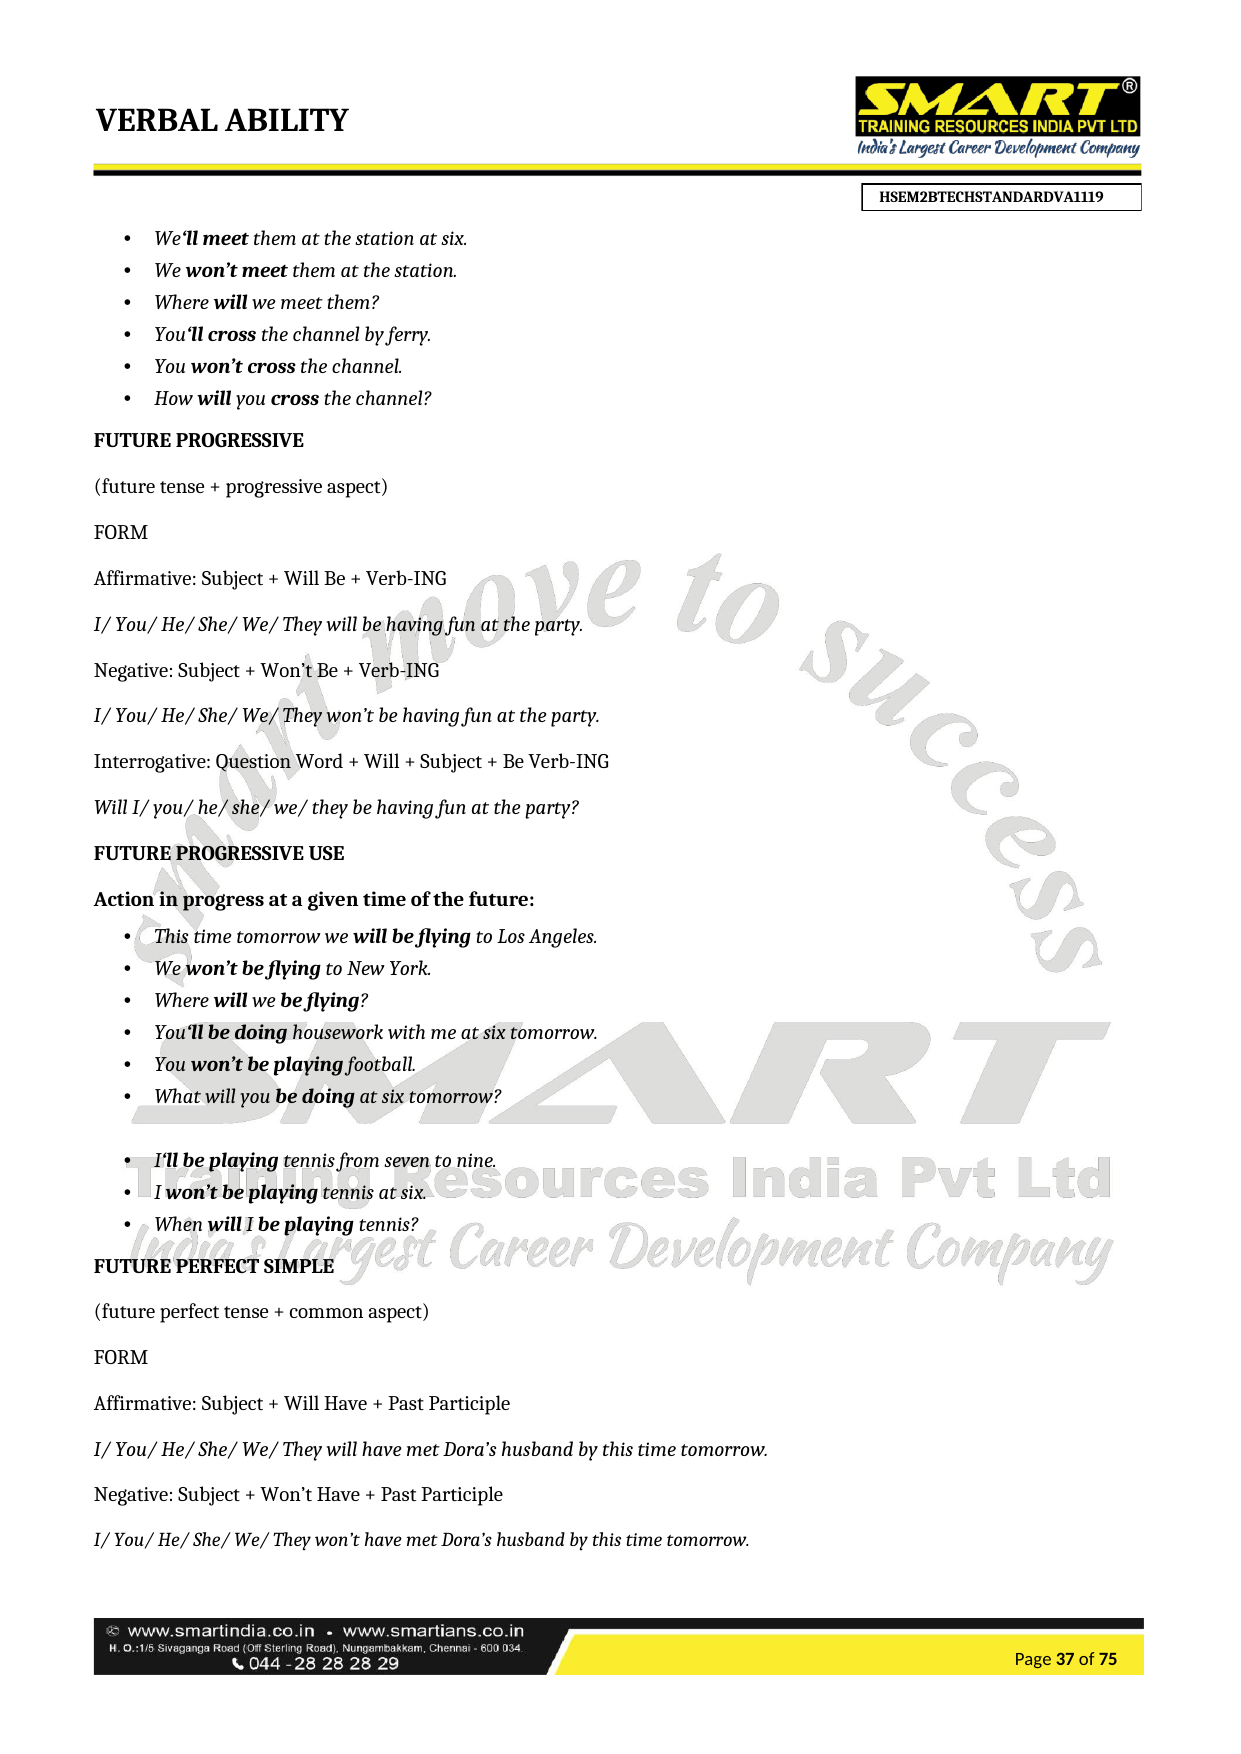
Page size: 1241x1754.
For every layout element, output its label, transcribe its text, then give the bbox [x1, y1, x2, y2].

text Interrogative: Question Word + Will + Subject + Be Verb-ING [94, 750, 806, 774]
picture [94, 540, 1144, 1297]
list How will you cross the channel? [123, 386, 806, 411]
list I‘ll be playing tennis from seven to nine. [123, 1148, 806, 1172]
text Affirmative: Subject + Will Be + Verb-ING [94, 566, 806, 590]
text FUTURE PERFECT SIMPLE [94, 1254, 806, 1278]
list Where will we be flying? [123, 988, 806, 1012]
text FUTURE PROGRESSIVE [94, 428, 806, 452]
list You won’t be playing football. [123, 1052, 806, 1077]
list We won’t meet them at the station. [123, 258, 806, 283]
text (future tense + progressive aspect) [94, 474, 806, 498]
list What will you be doing at six tomorrow? [123, 1084, 806, 1109]
text I/ You/ He/ She/ We/ They won’t be having fun at the party. [94, 704, 806, 728]
list You‘ll cross the channel by ferry. [123, 322, 806, 347]
picture [861, 183, 1142, 211]
list When will I be playing tennis? [123, 1212, 806, 1237]
list You‘ll be doing housework with me at six tomorrow. [123, 1020, 806, 1044]
text I/ You/ He/ She/ We/ They won’t have met Dora’s husband by this time tomorrow. [94, 1528, 806, 1551]
text Page 37 of 75 [1014, 1647, 1133, 1669]
text Will I/ you/ he/ she/ we/ they be having fun at the party? [94, 796, 806, 820]
text FORM [94, 521, 806, 544]
list I won’t be playing tennis at six. [123, 1180, 806, 1204]
picture [80, 75, 1142, 182]
text HSEM2BTECHSTANDARDVA1119 [879, 189, 1133, 207]
text VERBAL ABILITY [96, 101, 806, 139]
list You won’t cross the channel. [123, 354, 806, 379]
text (future perfect tense + common aspect) [94, 1300, 806, 1324]
picture [93, 1618, 1144, 1675]
text I/ You/ He/ She/ We/ They will have met Dora’s husband by this time tomorrow. Negative: Subject + Won’t Have + Past Participle [94, 1438, 789, 1507]
text FORM [94, 1346, 806, 1370]
list We‘ll meet them at the station at six. [123, 226, 806, 251]
list This time tomorrow we will be flying to Los Angeles. [123, 923, 806, 948]
text Affirmative: Subject + Will Have + Past Participle [94, 1392, 806, 1416]
list Where will we meet them? [123, 290, 806, 315]
text Action in progress at a given time of the future: [94, 888, 806, 912]
list We won’t be flying to New York. [123, 956, 806, 980]
text Negative: Subject + Won’t Be + Verb-ING [94, 658, 806, 682]
text I/ You/ He/ She/ We/ They will be having fun at the party. [94, 612, 806, 636]
text FUTURE PROGRESSIVE USE [94, 842, 806, 866]
